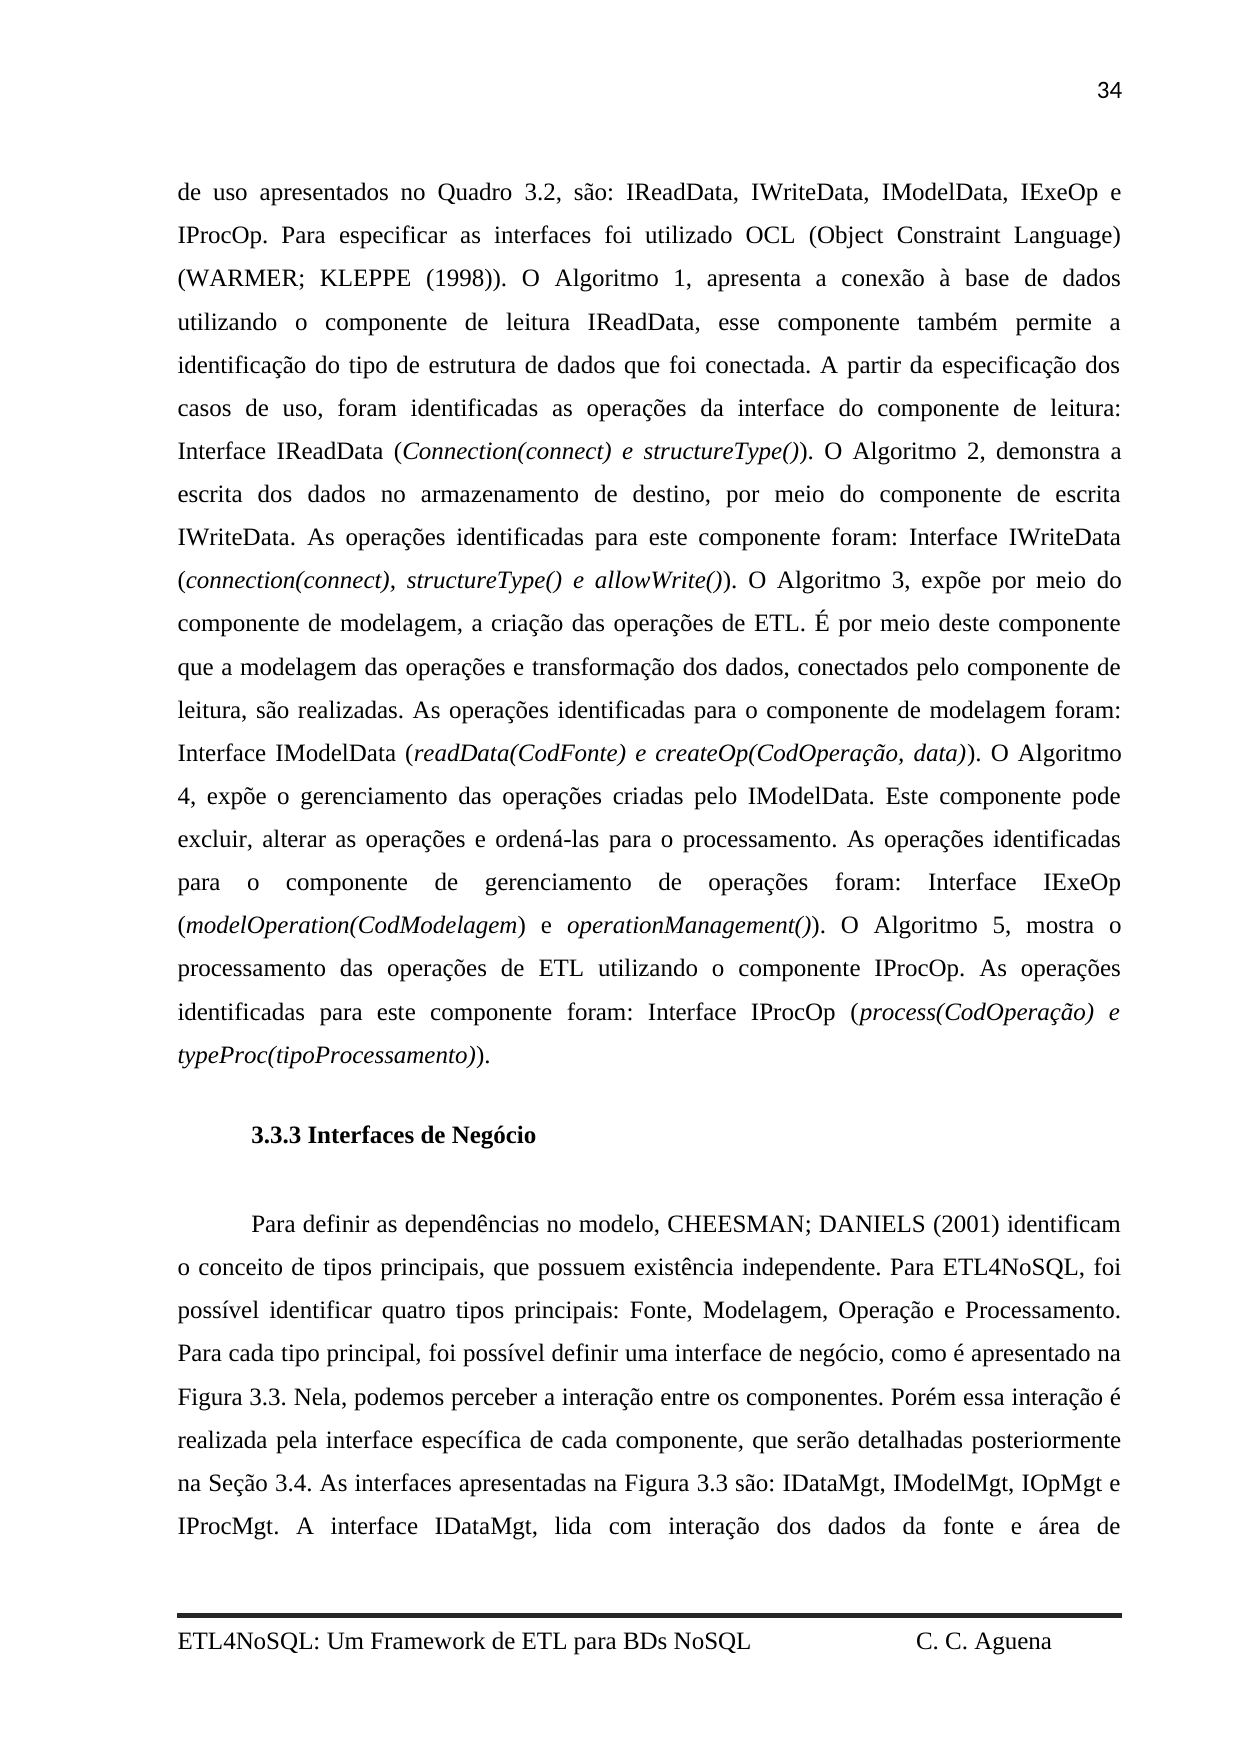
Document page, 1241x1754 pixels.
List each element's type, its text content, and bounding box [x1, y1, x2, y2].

text 3.3.3 Interfaces de Negócio [177, 1120, 1122, 1149]
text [177, 1209, 1122, 1540]
